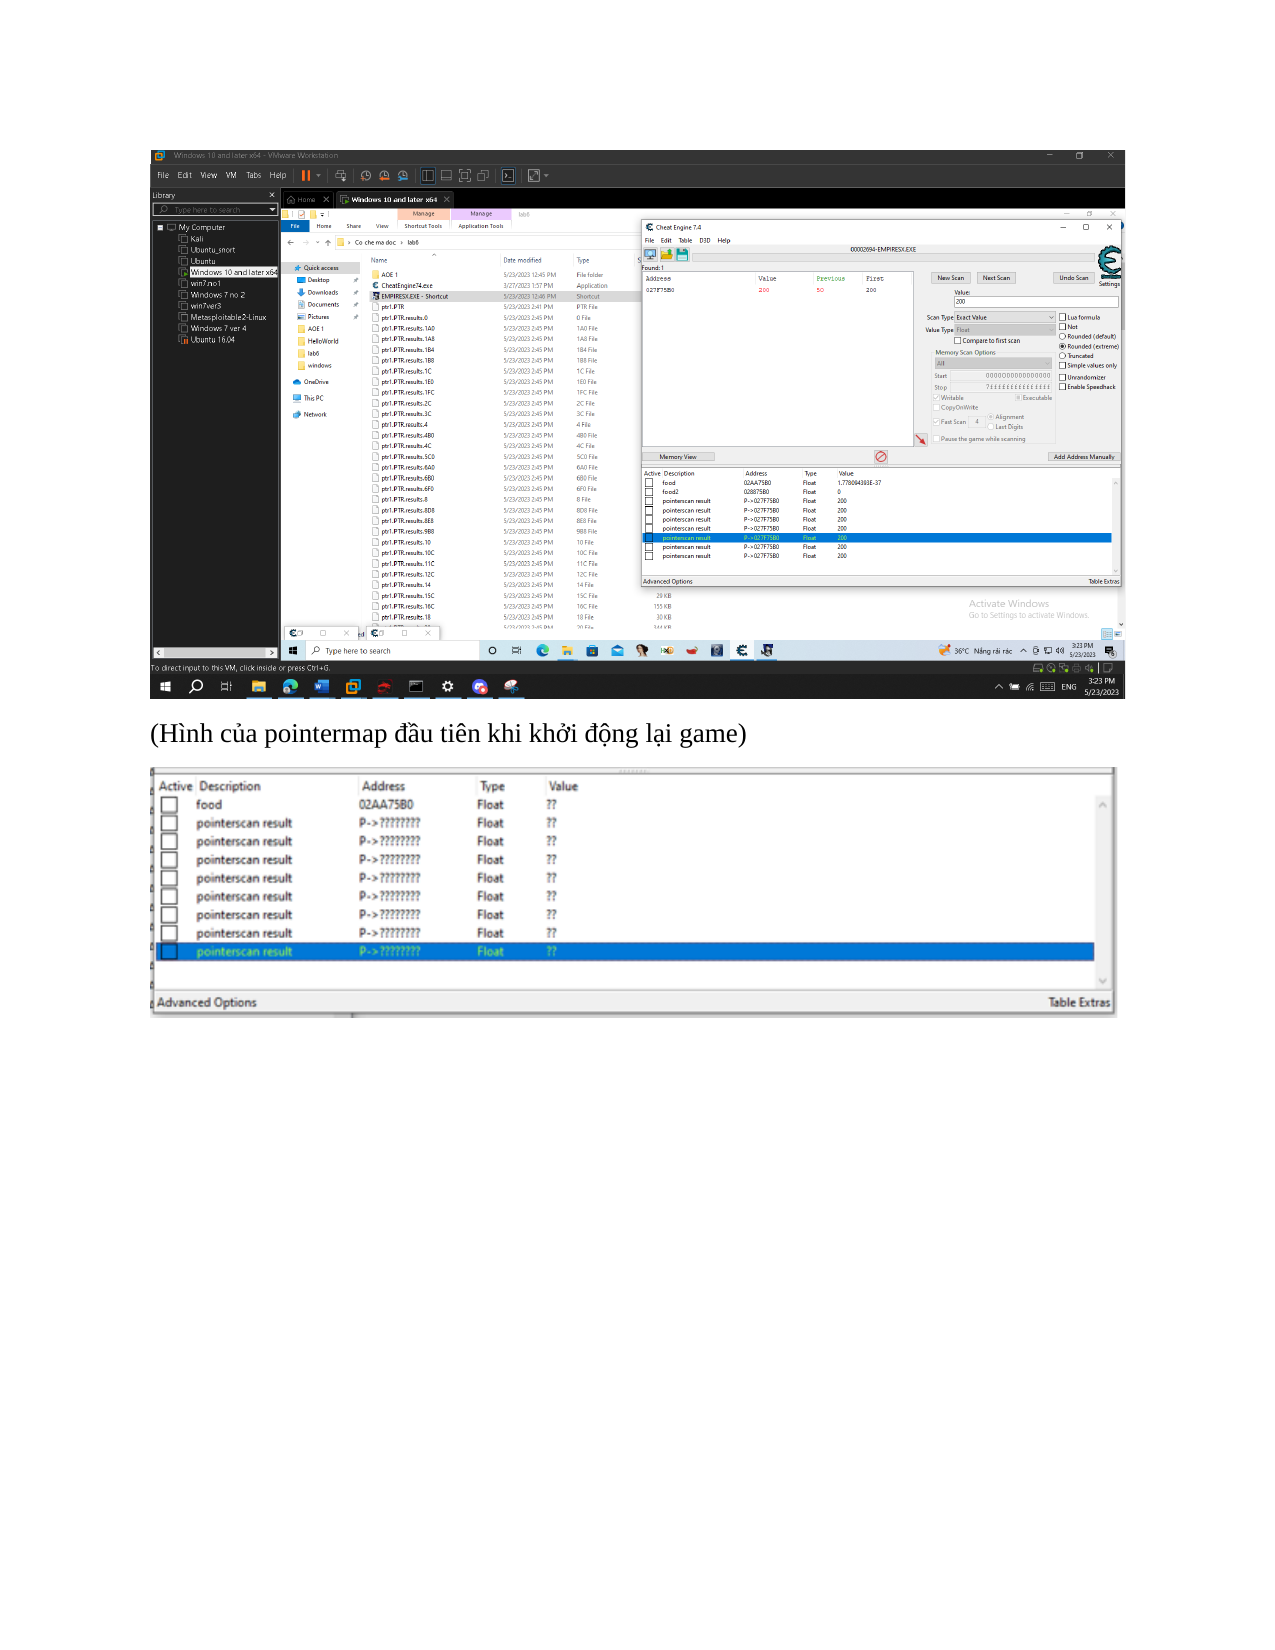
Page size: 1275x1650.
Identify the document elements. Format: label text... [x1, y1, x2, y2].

picture [150, 150, 1125, 699]
text (Hình của pointermap đầu tiên khi khởi động lại game) [150, 717, 1125, 748]
picture [150, 767, 1118, 1018]
